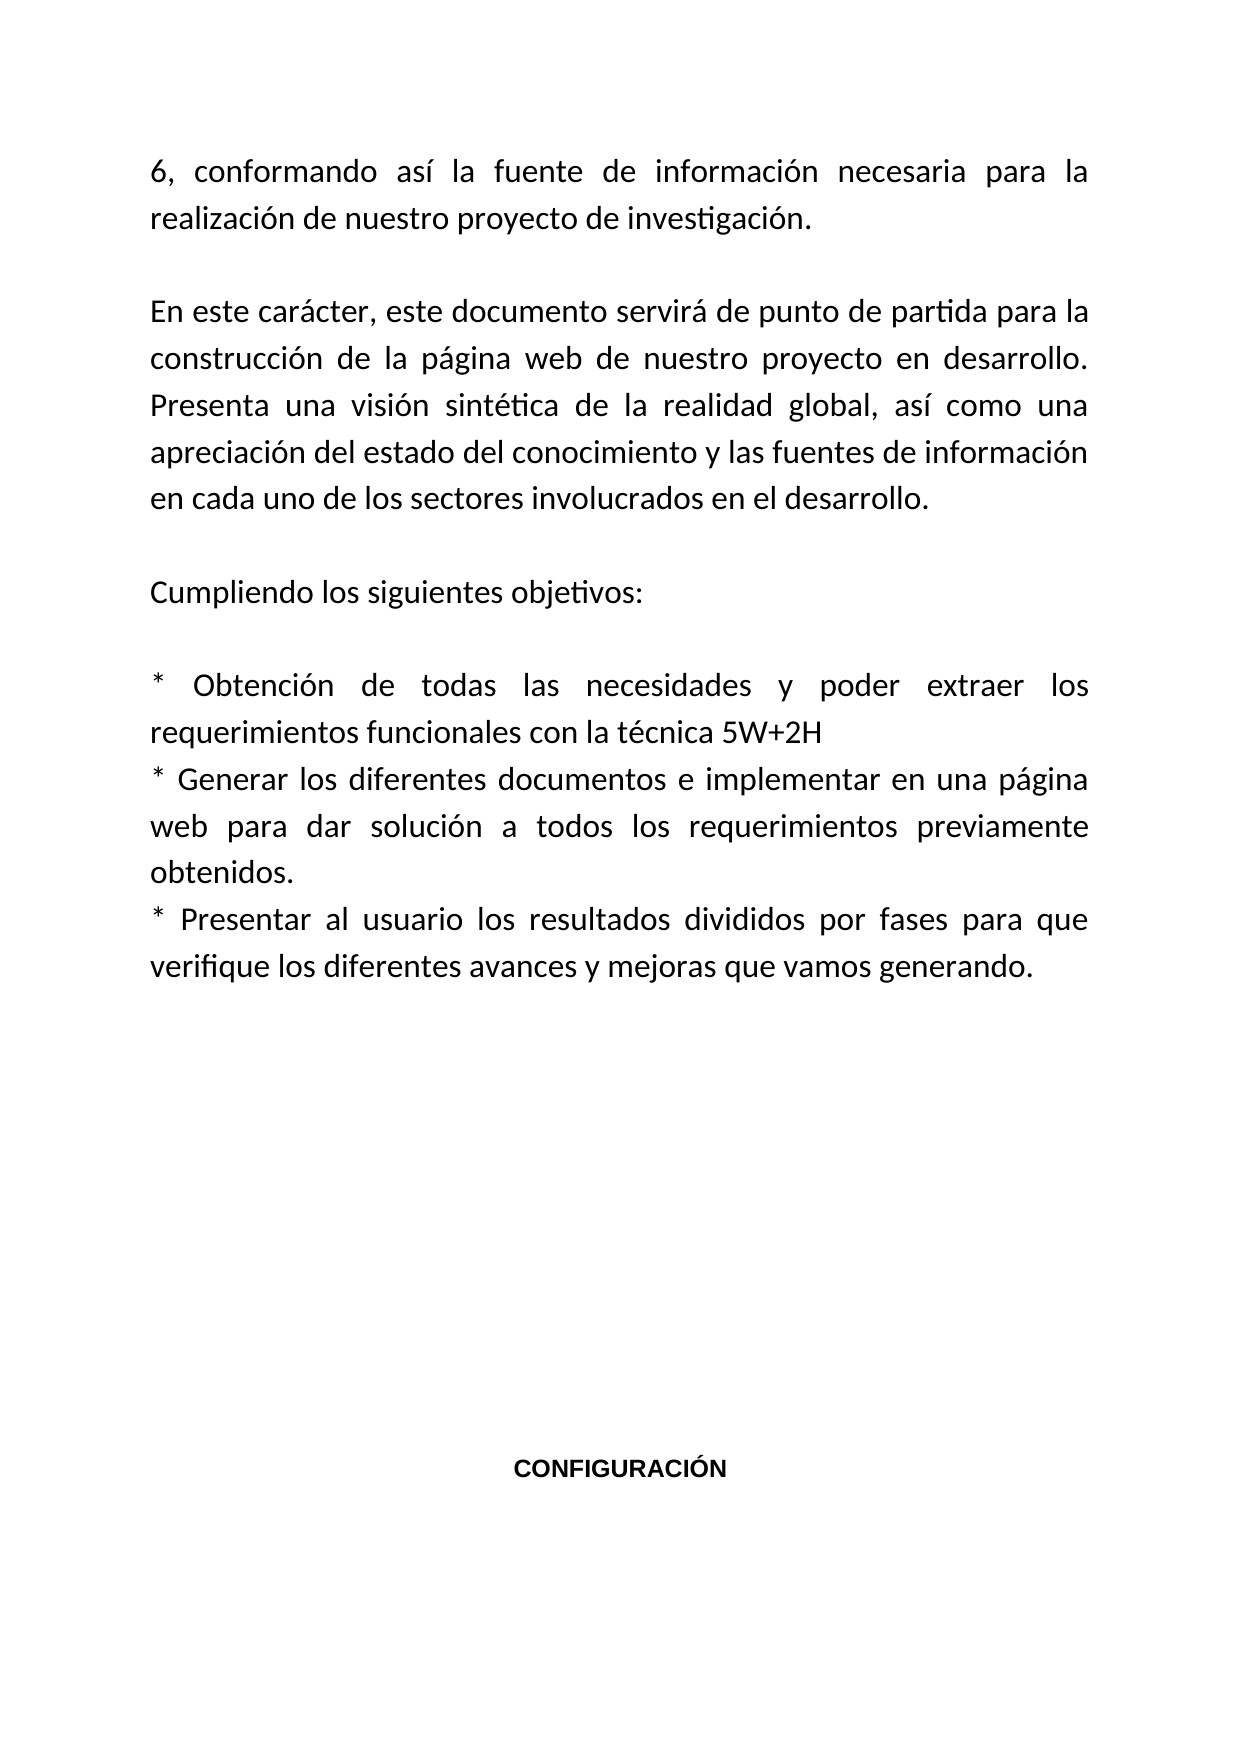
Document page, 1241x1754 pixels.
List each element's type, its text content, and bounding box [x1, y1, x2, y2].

text Cumpliendo los siguientes objetivos: [150, 571, 1090, 612]
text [150, 150, 1090, 237]
text * Generar los diferentes documentos e implementar en una página web para dar solución a todos los requerimientos previamente obtenidos. [150, 758, 1090, 892]
text * Presentar al usuario los resultados divididos por fases para que verifique los diferentes avances y mejoras que vamos generando. [150, 898, 1090, 986]
text CONFIGURACIÓN [150, 1454, 1090, 1483]
text * Obtención de todas las necesidades y poder extraer los requerimientos funcionales con la técnica 5W+2H [150, 664, 1090, 752]
text En este carácter, este documento servirá de punto de partida para la construcción de la página web de nuestro proyecto en desarrollo. Presenta una visión sintética de la realidad global, así como una apreciación del estado del conocimiento y las fuentes de información en cada uno de los sectores involucrados en el desarrollo. [150, 290, 1090, 518]
